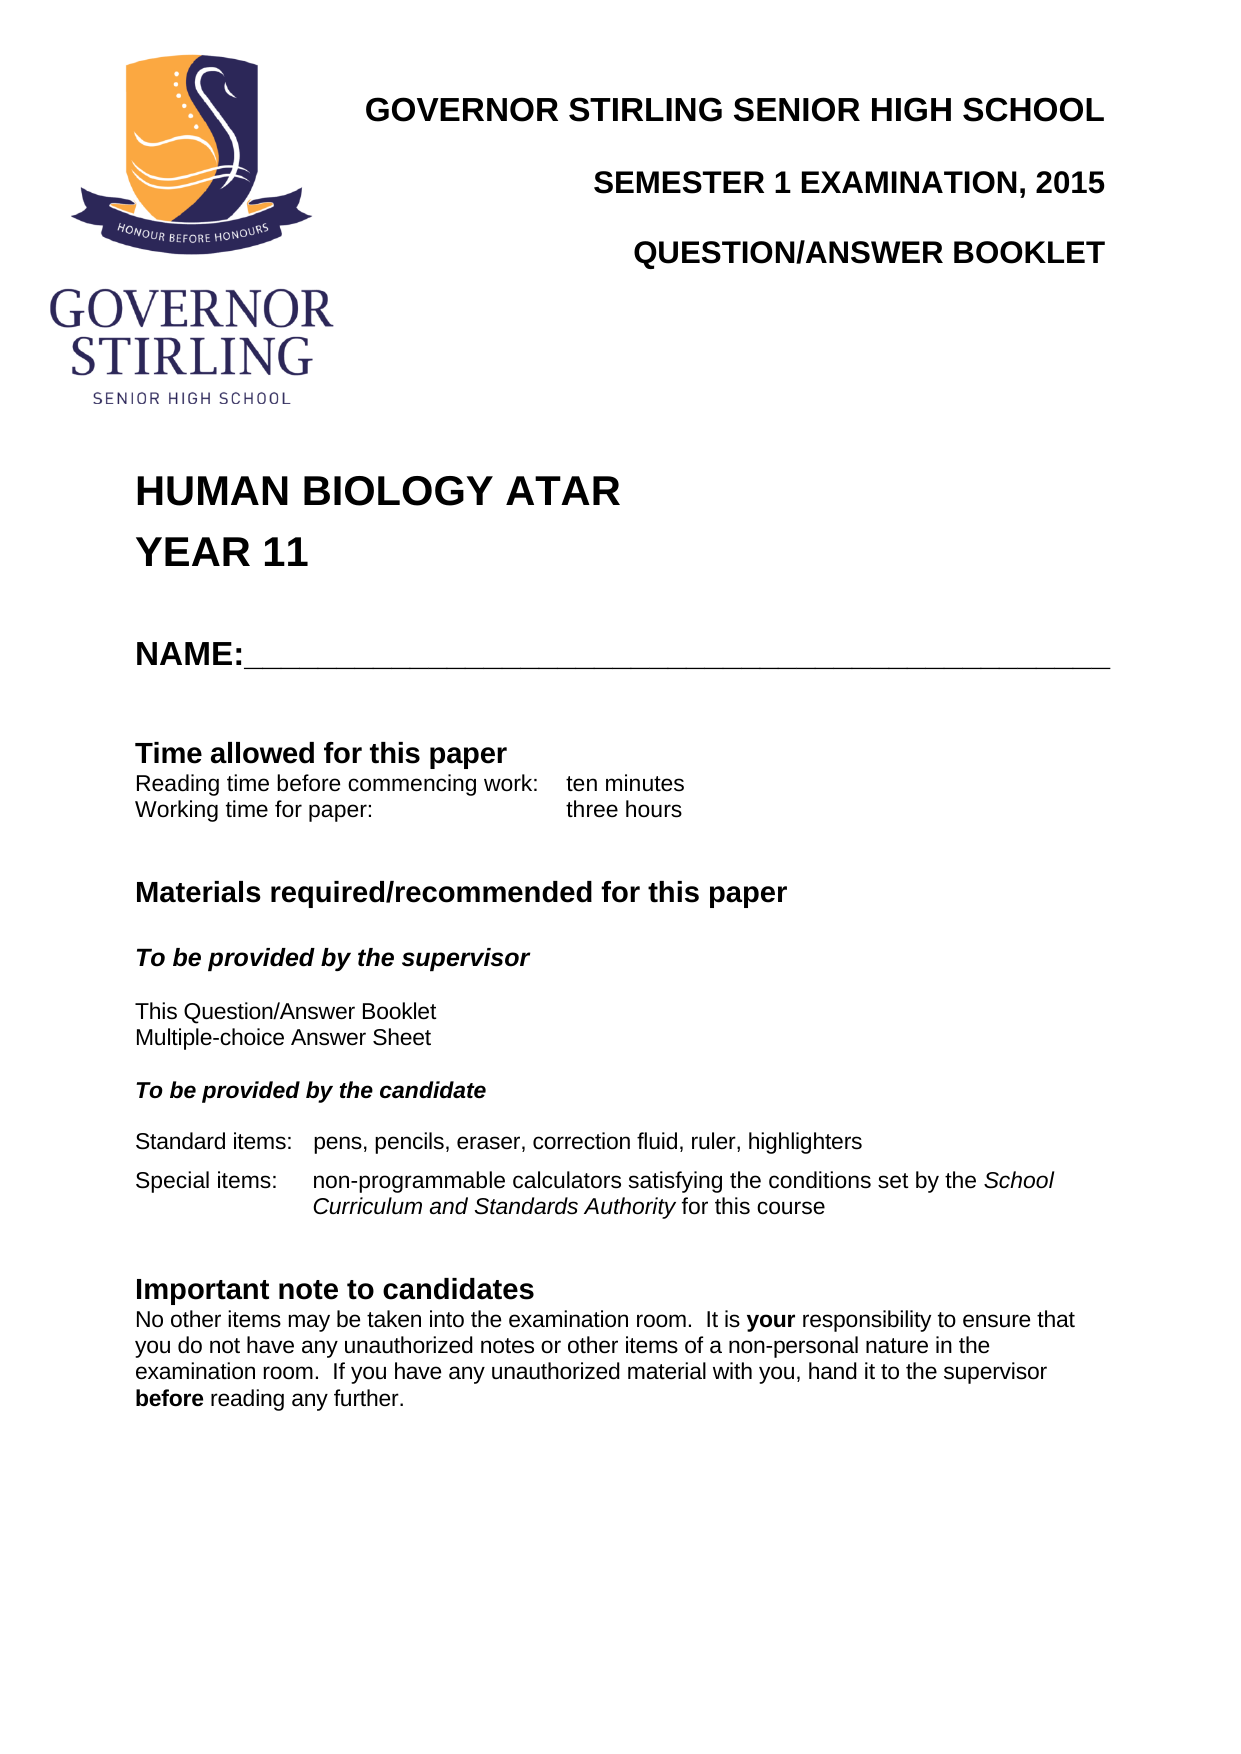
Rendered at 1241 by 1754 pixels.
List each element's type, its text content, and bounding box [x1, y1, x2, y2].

text QUESTION/ANSWER BOOKLET [334, 234, 1105, 270]
text Materials required/recommended for this paper [135, 875, 1105, 909]
text NAME: [135, 634, 1105, 673]
text Important note to candidates [135, 1272, 1105, 1306]
text Multiple-choice Answer Sheet [135, 1024, 1105, 1050]
text Reading time before commencing work: ten minutes [135, 770, 1105, 796]
text HUMAN BIOLOGY ATAR [135, 467, 1105, 515]
text Standard items: pens, pencils, eraser, correction fluid, ruler, highlighters [135, 1129, 1105, 1154]
text This Question/Answer Booklet [135, 998, 1105, 1024]
text Working time for paper: three hours [135, 796, 1105, 823]
text GOVERNOR STIRLING SENIOR HIGH SCHOOL [334, 90, 1105, 128]
picture [50, 51, 334, 404]
text YEAR 11 [135, 527, 1105, 575]
text No other items may be taken into the examination room. It is your responsibility to ensure that you do not have any unauthorized notes or other items of a non-personal nature in the examination room. If you have any unauthorized material with you, hand it to the supervisor before reading any further. [135, 1306, 1105, 1411]
text SEMESTER 1 EXAMINATION, 2015 [334, 164, 1105, 200]
text Special items: non-programmable calculators satisfying the conditions set by the School Curriculum and Standards Authority for this course [135, 1167, 1105, 1219]
subtitle To be provided by the supervisor [135, 942, 1105, 971]
text To be provided by the candidate [135, 1077, 1105, 1103]
subtitle Time allowed for this paper [135, 736, 1105, 770]
